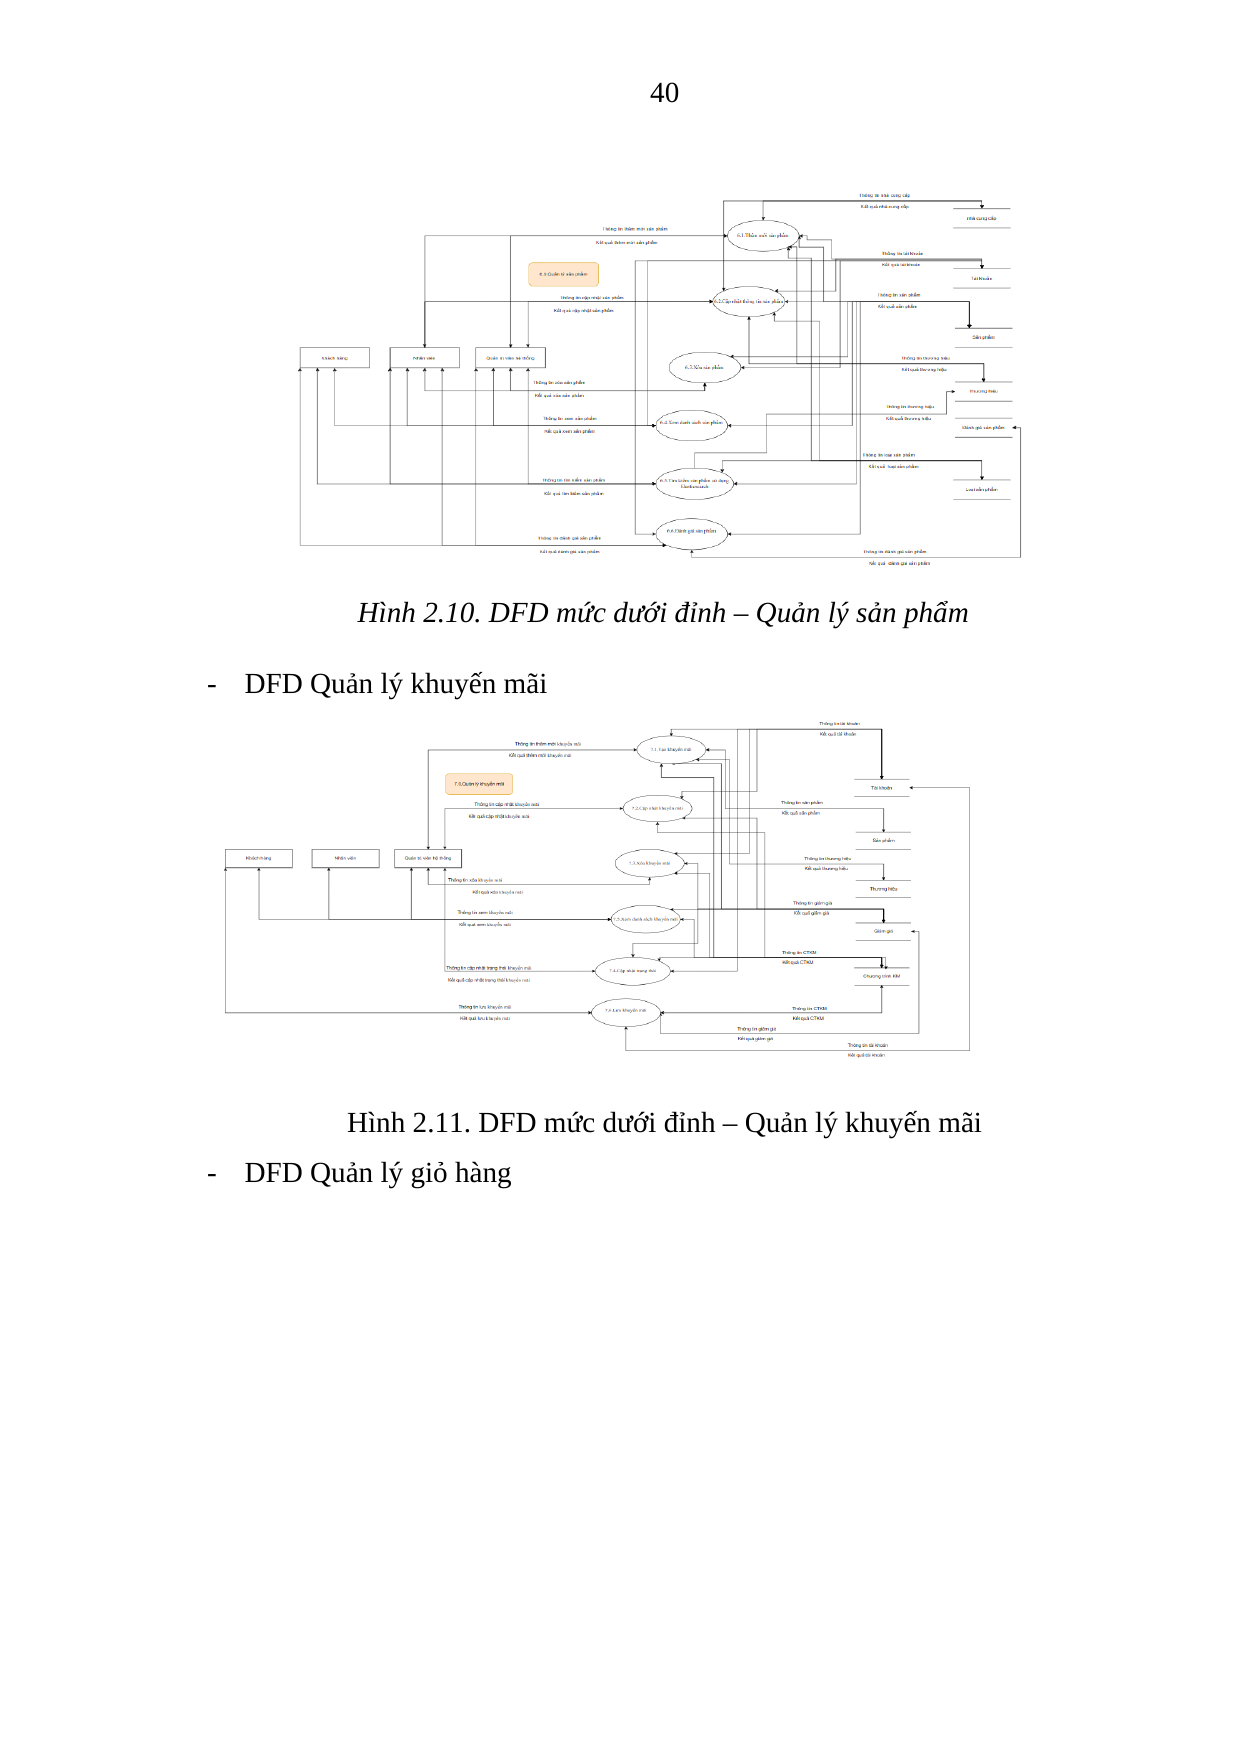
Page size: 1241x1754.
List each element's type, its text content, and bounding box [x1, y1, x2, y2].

text Hình 2.10. DFD mức dưới đỉnh – Quản lý sản phẩm [207, 595, 1122, 628]
list DFD Quản lý khuyến mãi [207, 666, 1122, 699]
picture [206, 716, 981, 1074]
list DFD Quản lý giỏ hàng [207, 1156, 1122, 1189]
picture [288, 177, 1041, 578]
text Hình 2.11. DFD mức dưới đỉnh – Quản lý khuyến mãi [207, 1105, 1122, 1139]
